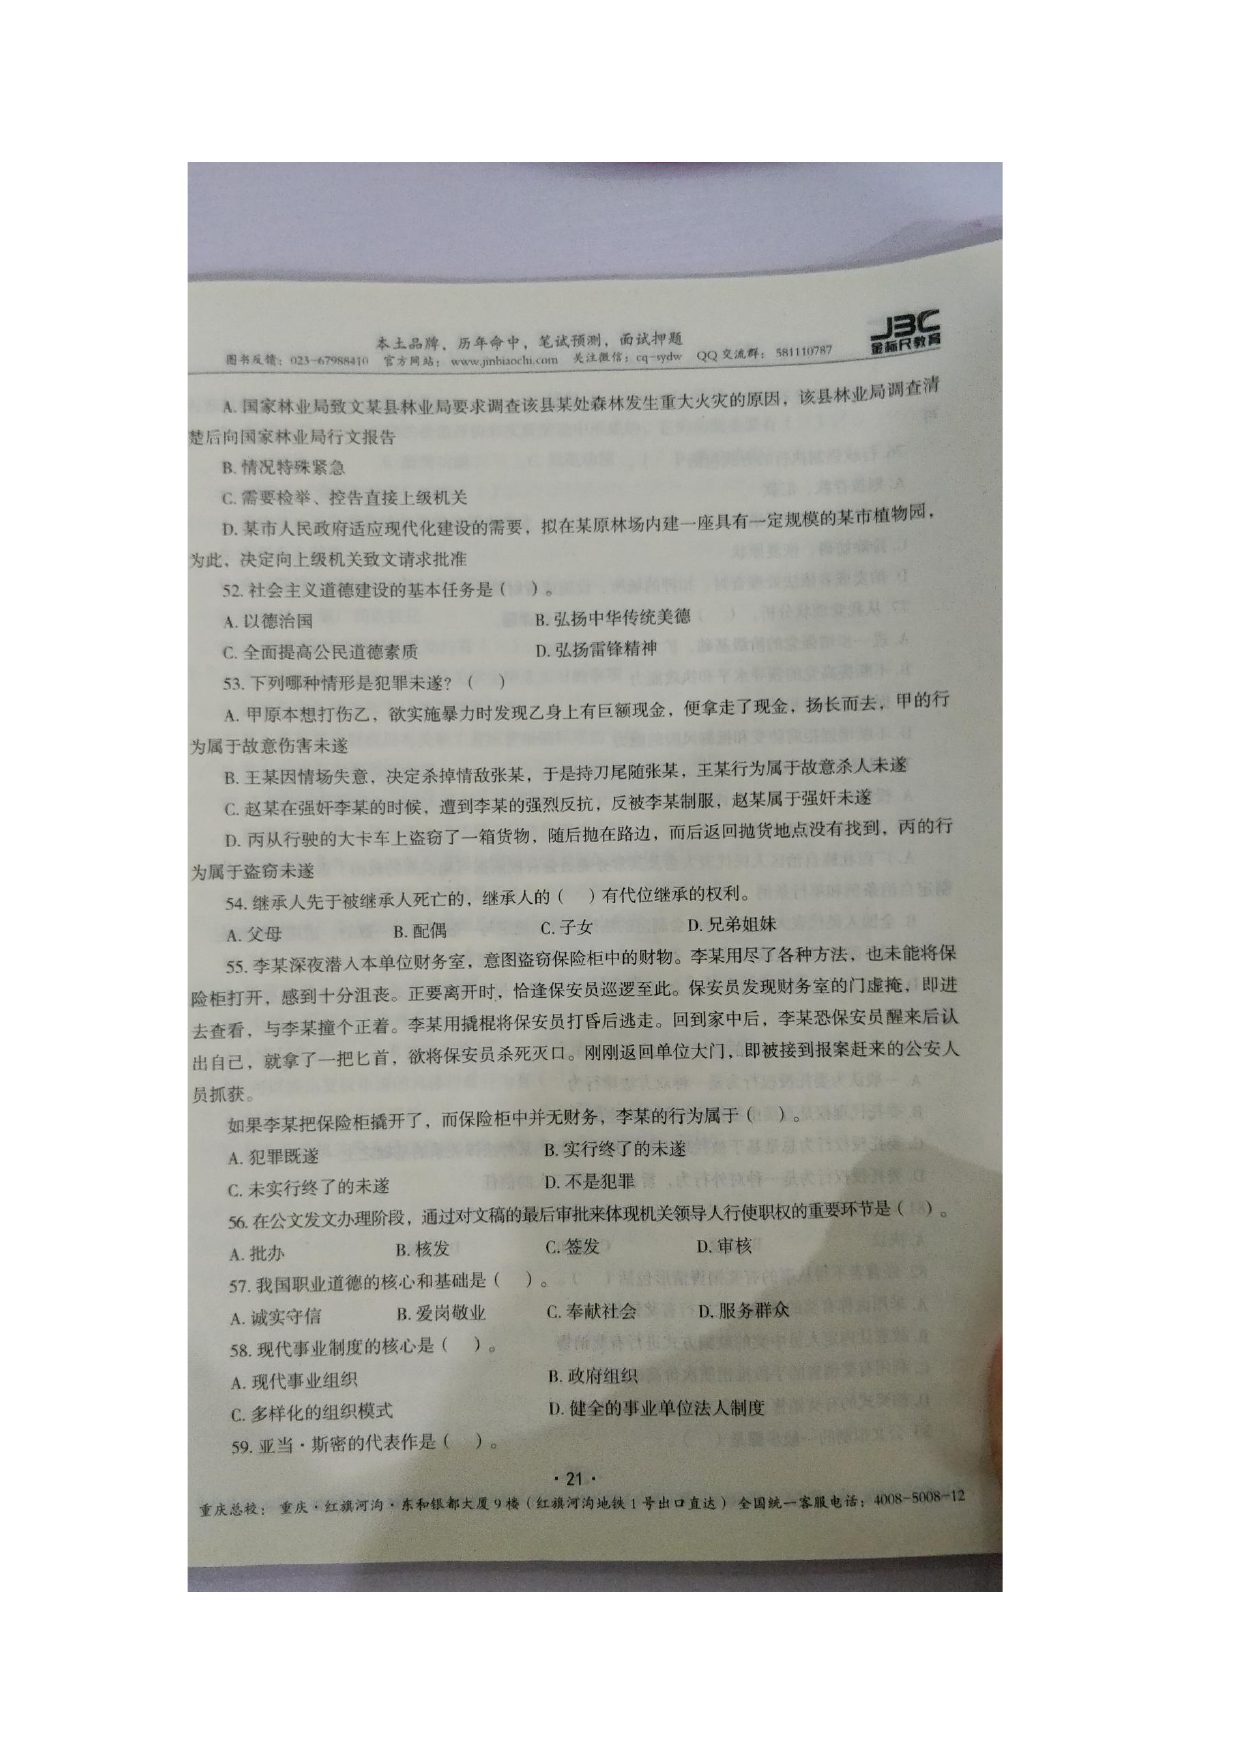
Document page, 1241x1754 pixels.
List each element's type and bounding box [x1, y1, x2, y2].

picture [187, 162, 1003, 1592]
